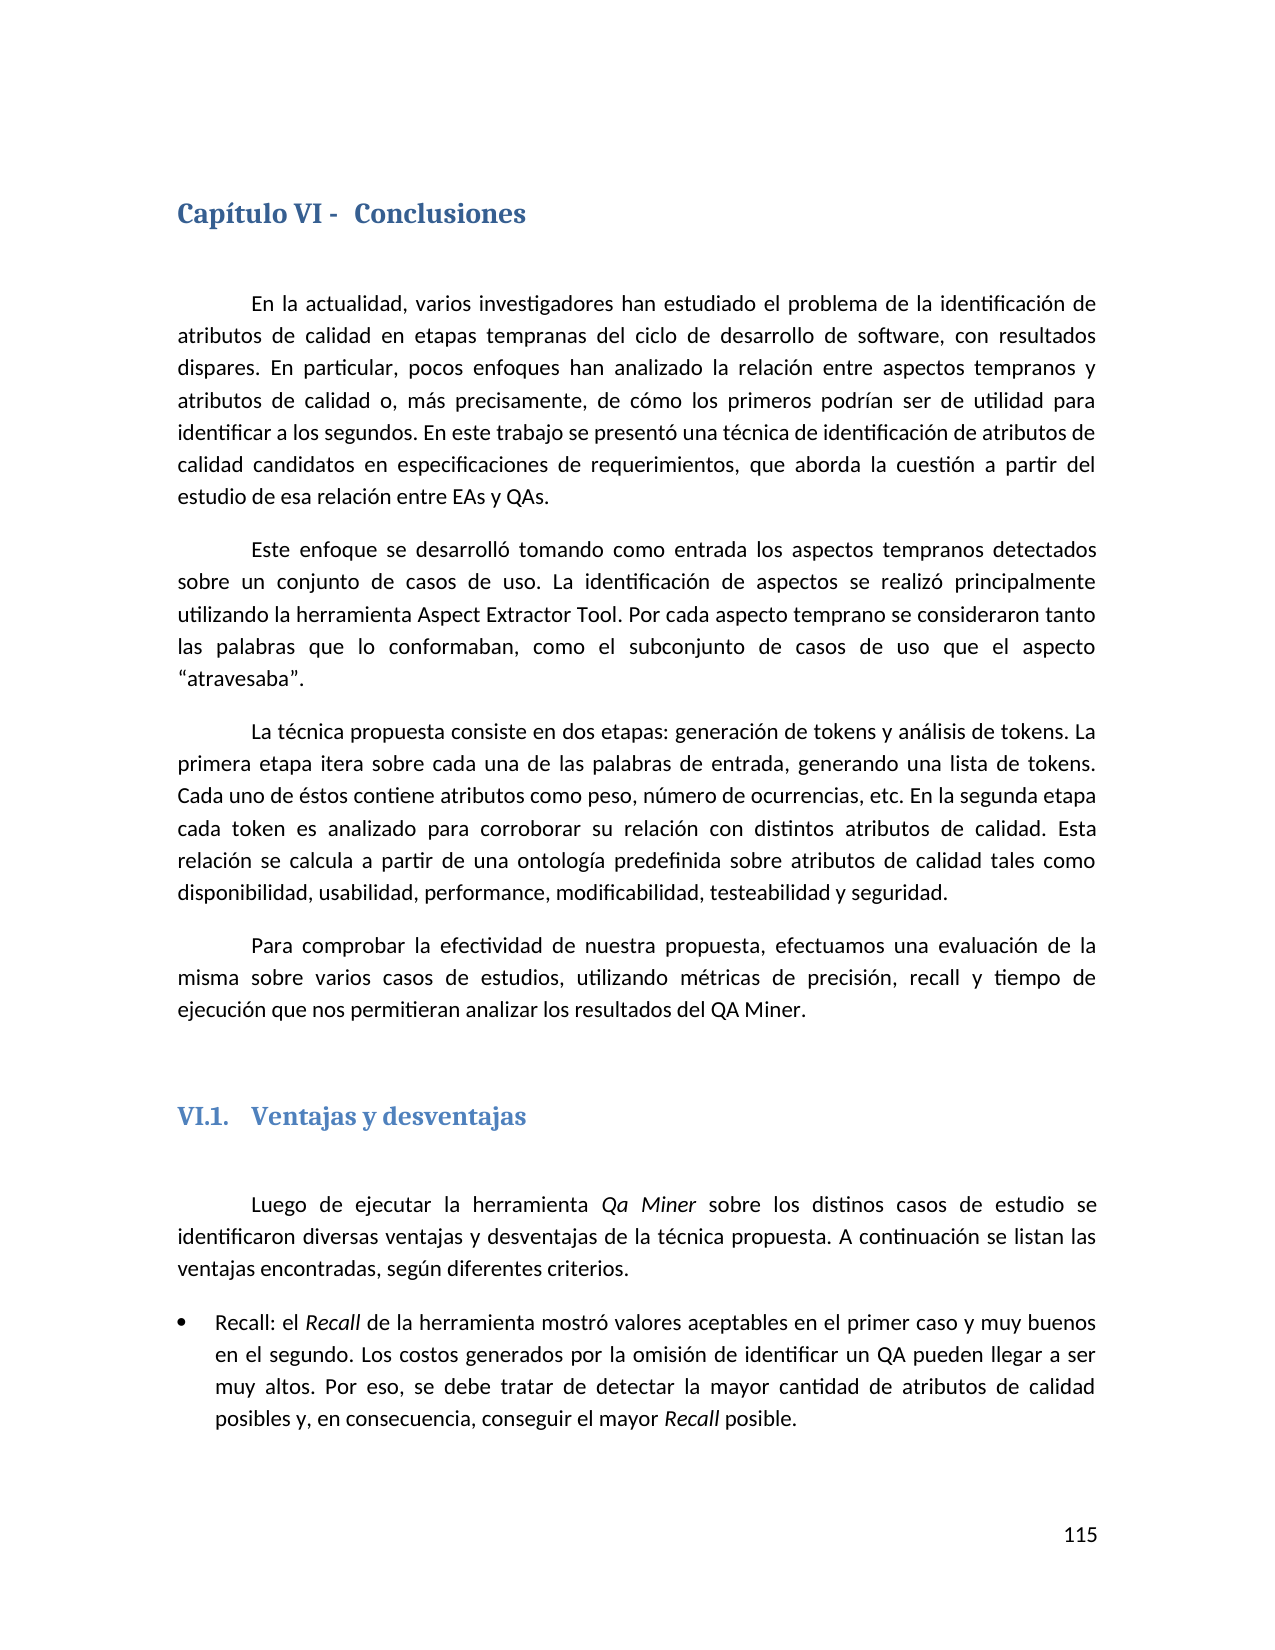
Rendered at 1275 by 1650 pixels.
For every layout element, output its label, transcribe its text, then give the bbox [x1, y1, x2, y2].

text La técnica propuesta consiste en dos etapas: generación de tokens y análisis de tokens. La primera etapa itera sobre cada una de las palabras de entrada, generando una lista de tokens. Cada uno de éstos contiene atributos como peso, número de ocurrencias, etc. En la segunda etapa cada token es analizado para corroborar su relación con distintos atributos de calidad. Esta relación se calcula a partir de una ontología predefinida sobre atributos de calidad tales como disponibilidad, usabilidad, performance, modificabilidad, testeabilidad y seguridad. [177, 717, 1098, 906]
subtitle Ventajas y desventajas [177, 1101, 1098, 1133]
subtitle Conclusiones [177, 198, 1098, 231]
text Para comprobar la efectividad de nuestra propuesta, efectuamos una evaluación de la misma sobre varios casos de estudios, utilizando métricas de precisión, recall y tiempo de ejecución que nos permitieran analizar los resultados del QA Miner. [177, 931, 1098, 1023]
text Luego de ejecutar la herramienta Qa Miner sobre los distinos casos de estudio se identificaron diversas ventajas y desventajas de la técnica propuesta. A continuación se listan las ventajas encontradas, según diferentes criterios. [177, 1190, 1098, 1283]
text En la actualidad, varios investigadores han estudiado el problema de la identificación de atributos de calidad en etapas tempranas del ciclo de desarrollo de software, con resultados dispares. En particular, pocos enfoques han analizado la relación entre aspectos tempranos y atributos de calidad o, más precisamente, de cómo los primeros podrían ser de utilidad para identificar a los segundos. En este trabajo se presentó una técnica de identificación de atributos de calidad candidatos en especificaciones de requerimientos, que aborda la cuestión a partir del estudio de esa relación entre EAs y QAs. [177, 289, 1098, 510]
list Recall: el Recall de la herramienta mostró valores aceptables en el primer caso y muy buenos en el segundo. Los costos generados por la omisión de identificar un QA pueden llegar a ser muy altos. Por eso, se debe tratar de detectar la mayor cantidad de atributos de calidad posibles y, en consecuencia, conseguir el mayor Recall posible. [177, 1308, 1098, 1432]
text Este enfoque se desarrolló tomando como entrada los aspectos tempranos detectados sobre un conjunto de casos de uso. La identificación de aspectos se realizó principalmente utilizando la herramienta Aspect Extractor Tool. Por cada aspecto temprano se consideraron tanto las palabras que lo conformaban, como el subconjunto de casos de uso que el aspecto “atravesaba”. [177, 535, 1098, 692]
